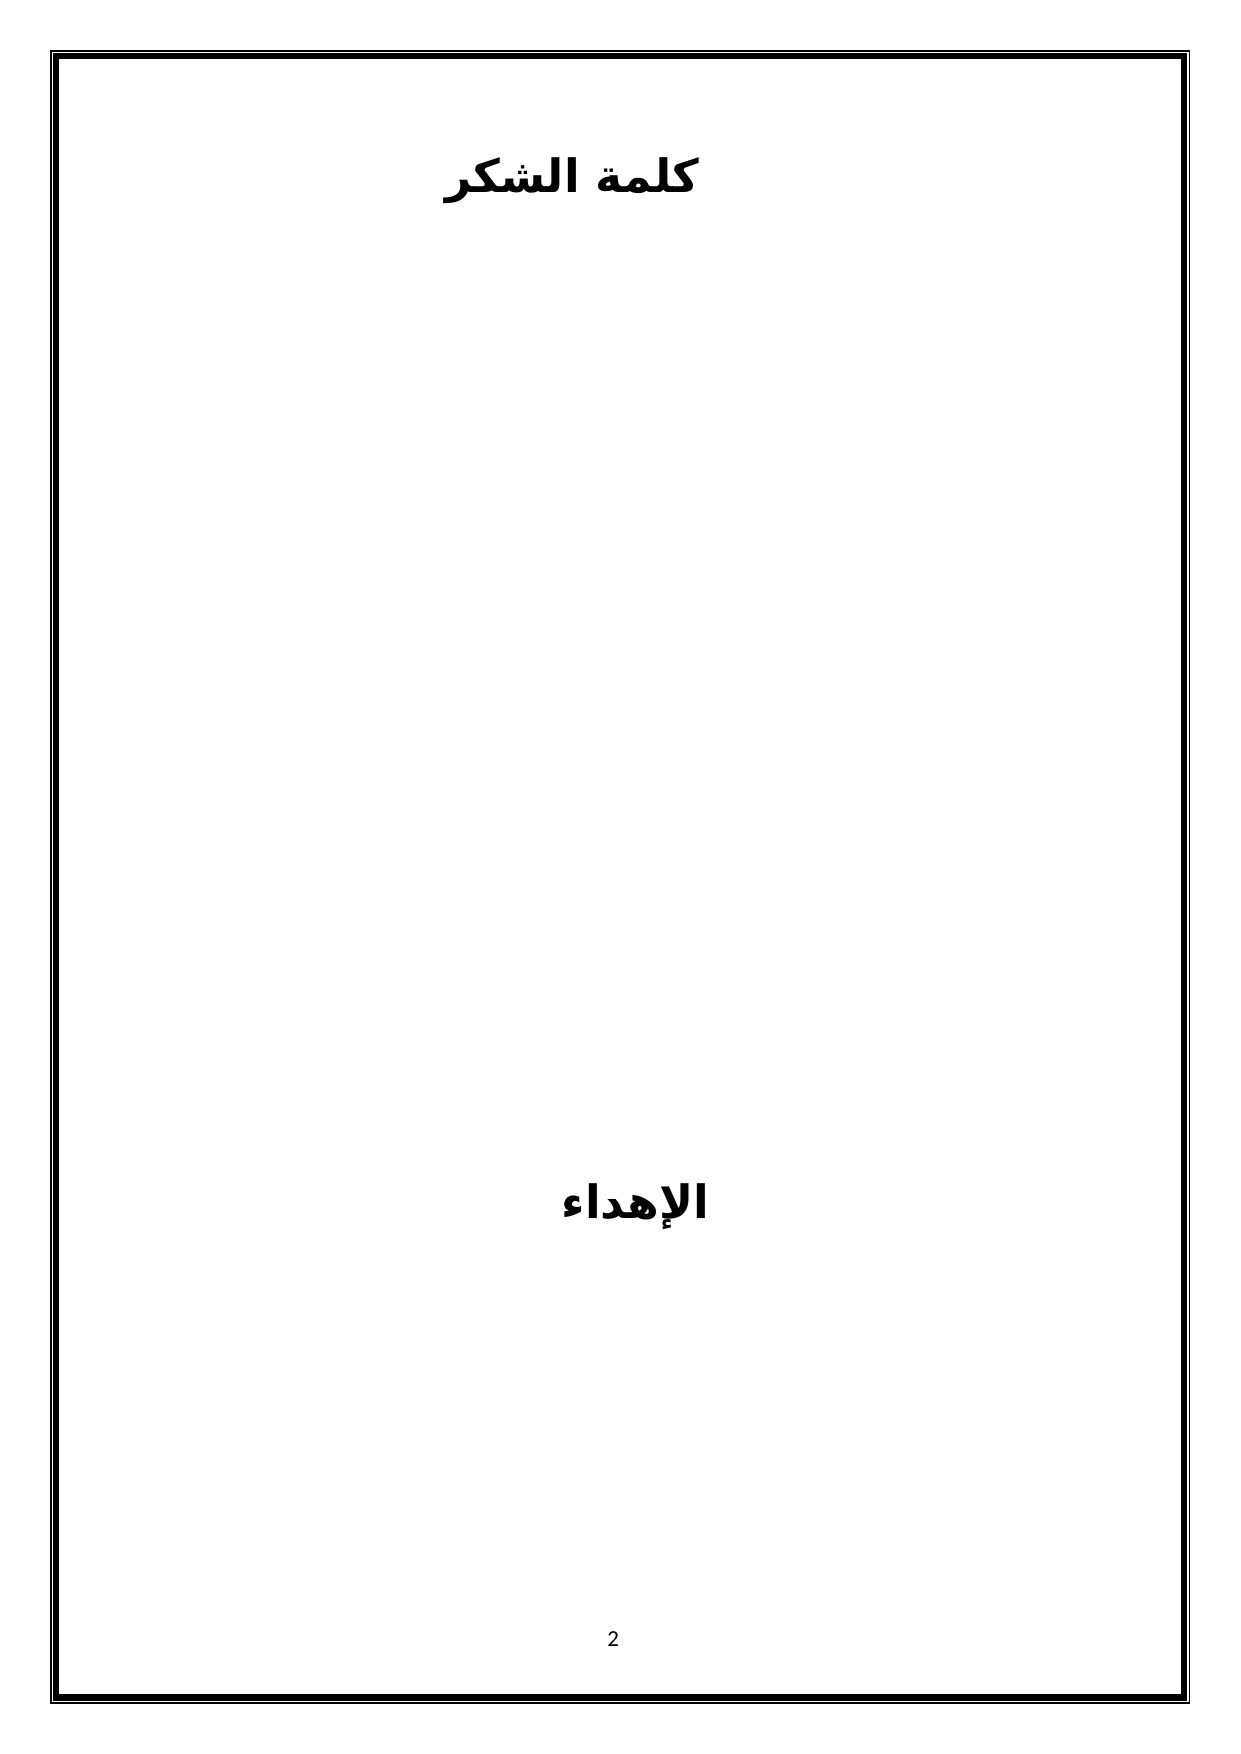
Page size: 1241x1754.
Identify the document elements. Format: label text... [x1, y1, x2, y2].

text كلمة الشكر [118, 150, 1107, 203]
text الإهداء [118, 1176, 1107, 1229]
